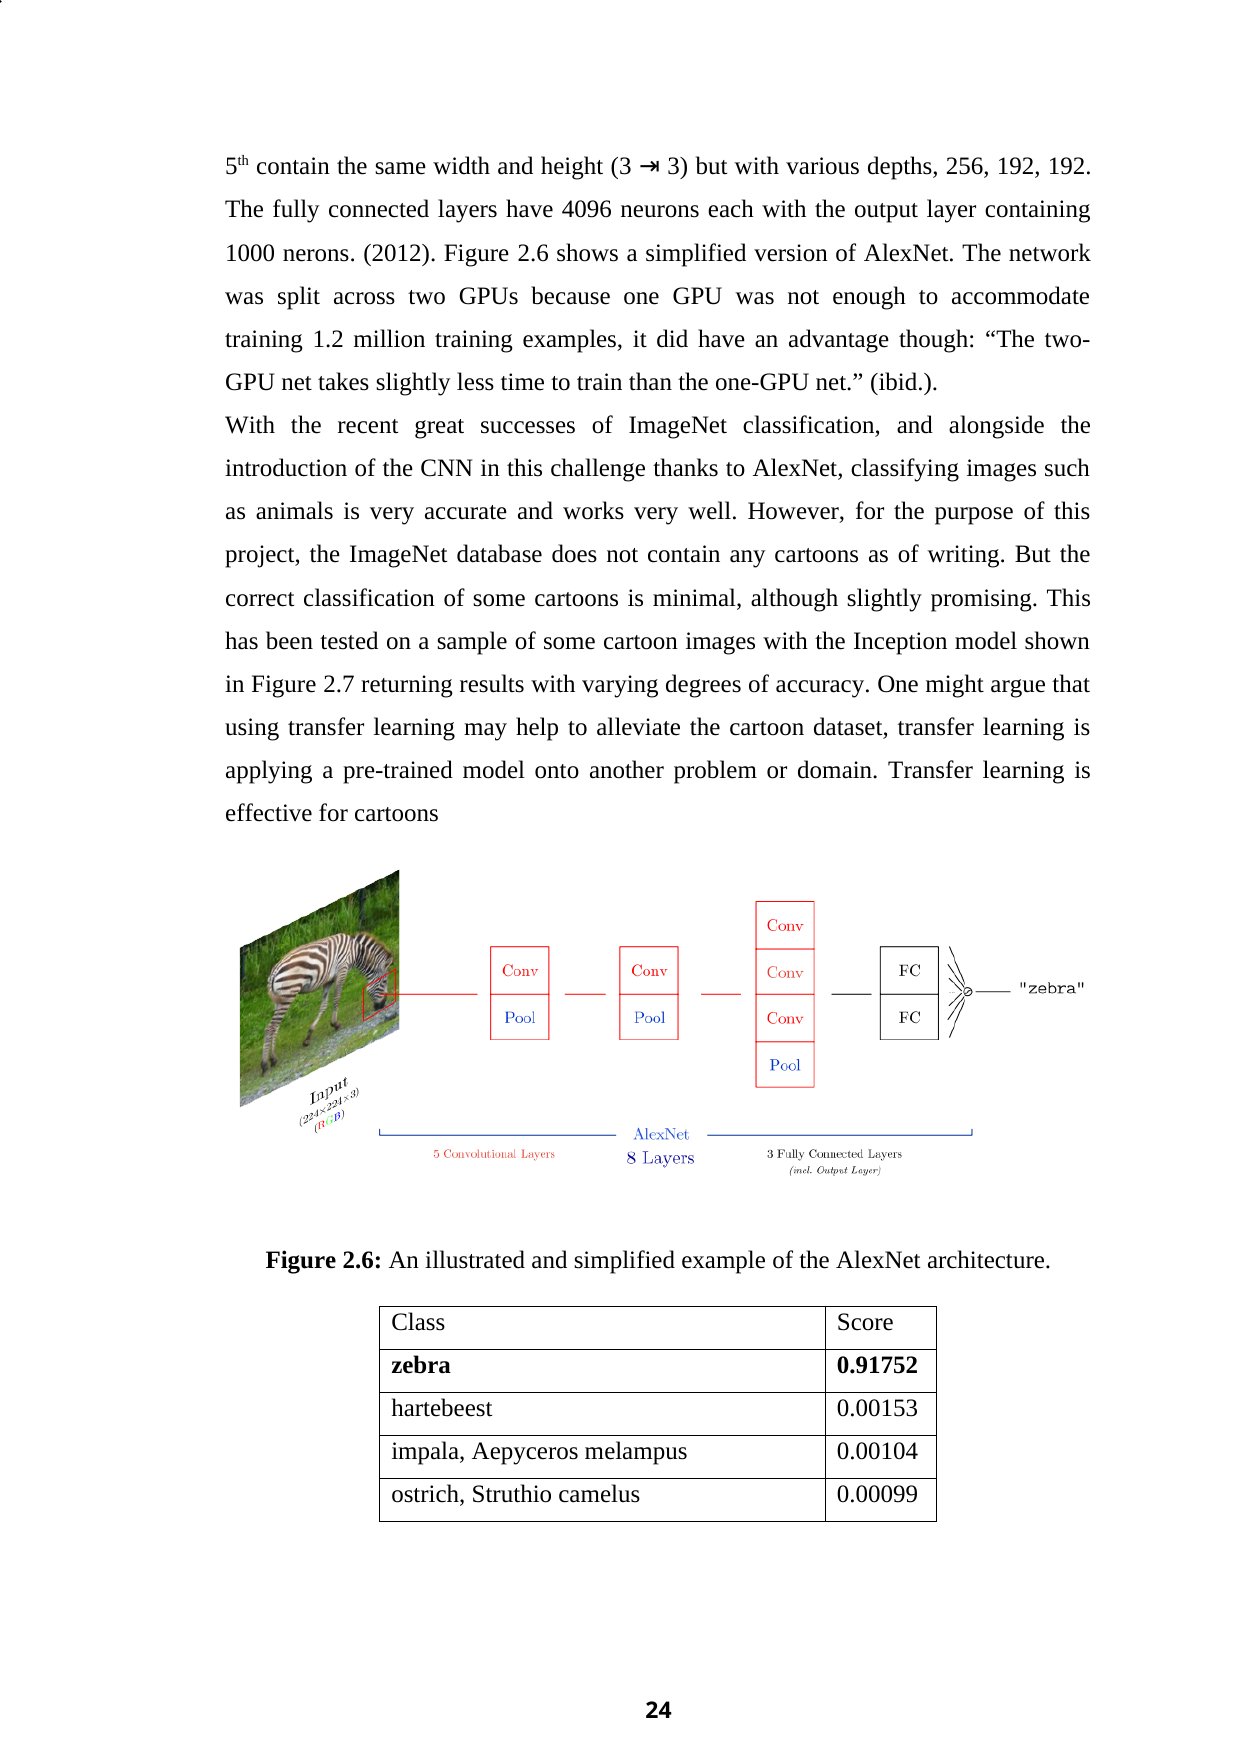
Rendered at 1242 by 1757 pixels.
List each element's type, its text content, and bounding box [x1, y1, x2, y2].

table_header Class [380, 1307, 825, 1349]
text With the recent great successes of ImageNet classification, and alongside the introduction of the CNN in this challenge thanks to AlexNet, classifying images such as animals is very accurate and works very well. However, for the purpose of this project, the ImageNet database does not contain any cartoons as of writing. But the correct classification of some cartoons is minimal, although slightly promising. This has been tested on a sample of some cartoon images with the Inception model shown in Figure 2.7 returning results with varying degrees of accuracy. One might argue that using transfer learning may help to alleviate the cartoon dataset, transfer learning is applying a pre-trained model onto another problem or domain. Transfer learning is effective for cartoons [225, 410, 1092, 827]
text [225, 150, 1092, 396]
table_cell 0.00153 [826, 1393, 936, 1435]
table_cell zebra [380, 1350, 825, 1392]
table_cell 0.00104 [826, 1436, 936, 1478]
table_cell ostrich, Struthio camelus [380, 1479, 825, 1521]
table_cell 0.91752 [826, 1350, 936, 1392]
table_cell hartebeest [380, 1393, 825, 1435]
text Figure 2.6: An illustrated and simplified example of the AlexNet architecture. [225, 1245, 1092, 1273]
table_cell 0.00099 [826, 1479, 936, 1521]
picture [225, 841, 1095, 1181]
table_header Score [826, 1307, 936, 1349]
table_cell impala, Aepyceros melampus [380, 1436, 825, 1478]
